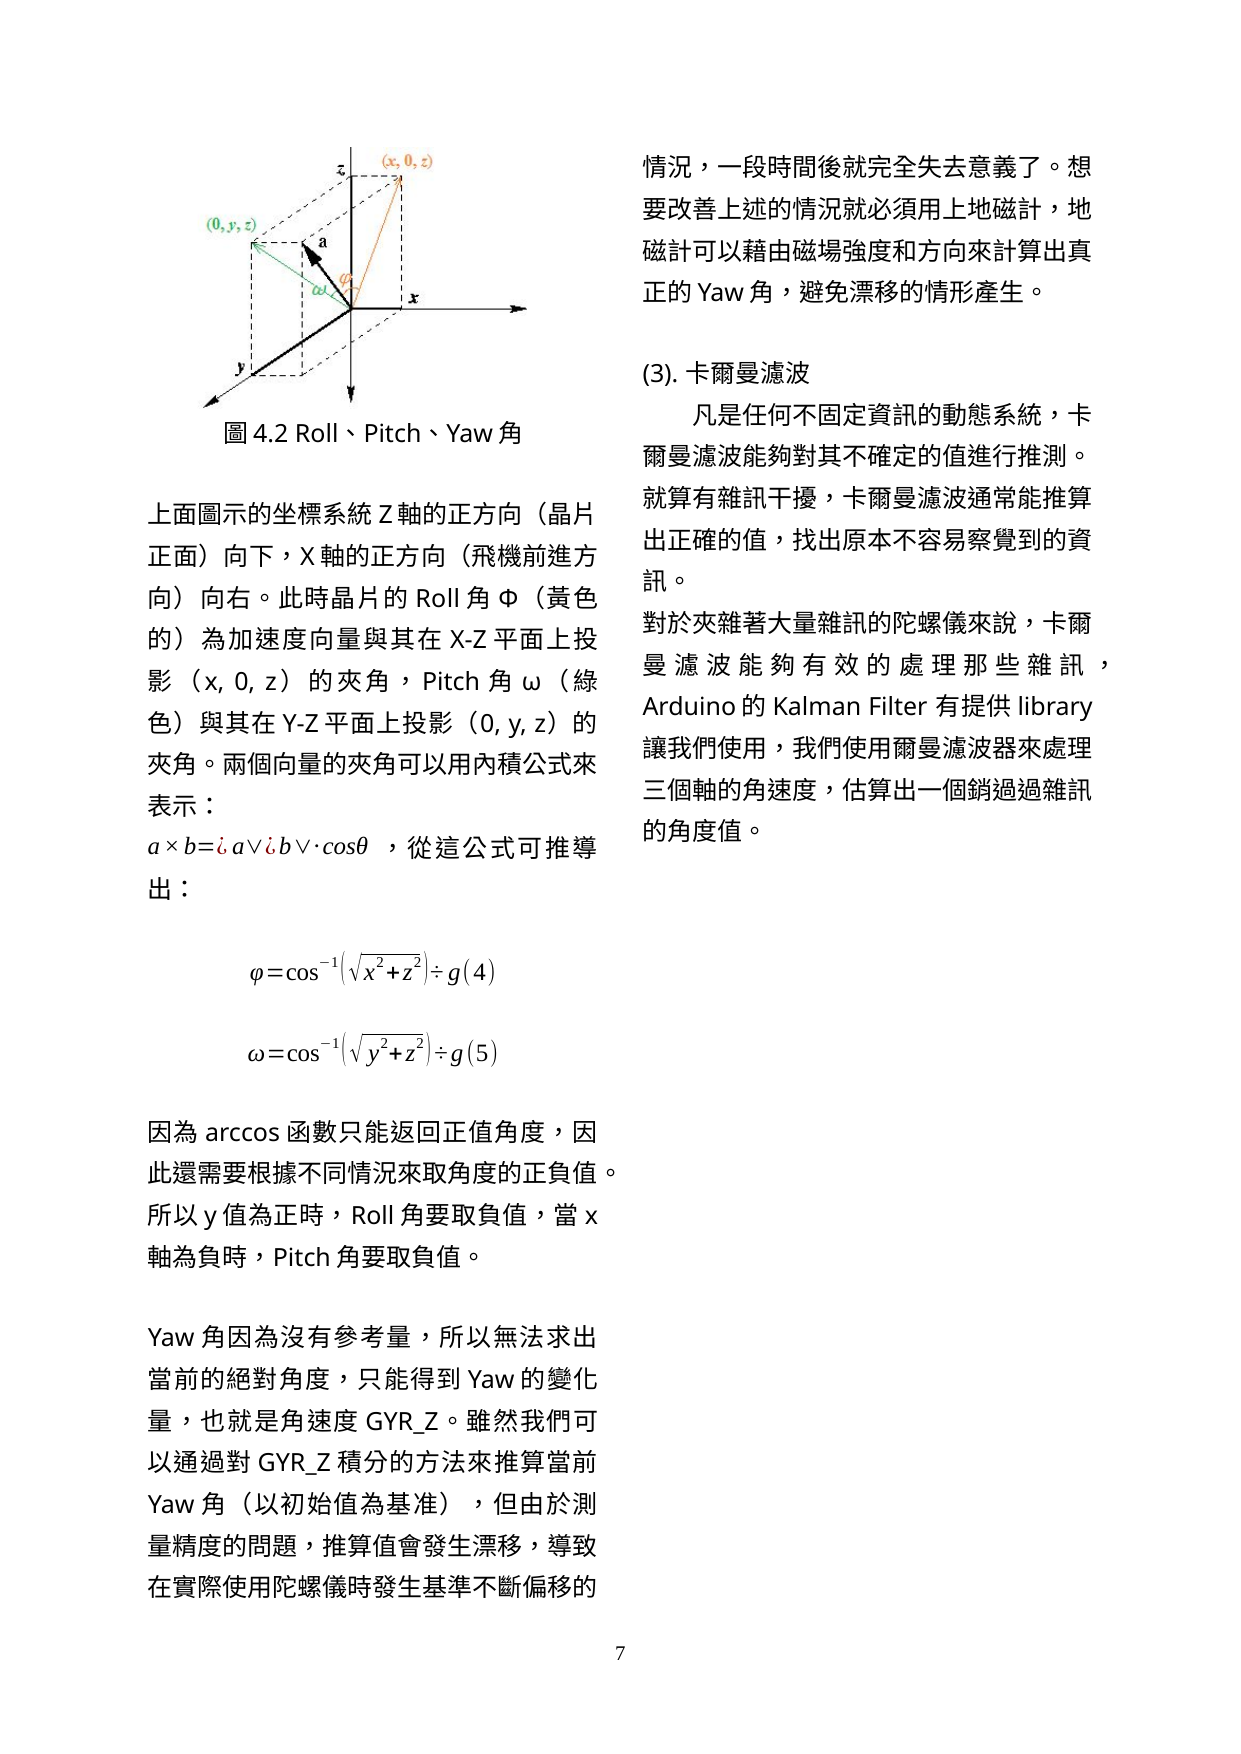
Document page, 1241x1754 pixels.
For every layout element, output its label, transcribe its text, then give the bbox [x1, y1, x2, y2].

text 因為arccos函數只能返回正值角度，因此還需要根據不同情況來取角度的正負值。所以y值為正時，Roll角要取負值，當x軸為負時，Pitch角要取負值。 [148, 1112, 598, 1273]
text (3). 卡爾曼濾波 [642, 353, 1092, 390]
picture [197, 147, 529, 410]
text 對於夾雜著大量雜訊的陀螺儀來說，卡爾曼濾波能夠有效的處理那些雜訊，Arduino的Kalman Filter 有提供library讓我們使用，我們使用爾曼濾波器來處理三個軸的角速度，估算出一個銷過過雜訊的角度值。 [642, 603, 1092, 848]
text Yaw角因為沒有參考量，所以無法求出當前的絕對角度，只能得到Yaw的變化量，也就是角速度GYR_Z。雖然我們可以通過對GYR_Z積分的方法來推算當前Yaw角（以初始值為基准），但由於測量精度的問題，推算值會發生漂移，導致在實際使用陀螺儀時發生基準不斷偏移的情況，一段時間後就完全失去意義了。想要改善上述的情況就必須用上地磁計，地磁計可以藉由磁場強度和方向來計算出真正的Yaw角，避免漂移的情形產生。 [642, 148, 1092, 309]
text 凡是任何不固定資訊的動態系統，卡爾曼濾波能夠對其不確定的值進行推測。就算有雜訊干擾，卡爾曼濾波通常能推算出正確的值，找出原本不容易察覺到的資訊。 [642, 395, 1092, 598]
text 上面圖示的坐標系統Z軸的正方向（晶片正面）向下，X軸的正方向（飛機前進方向）向右。此時晶片的Roll角Φ（黃色的）為加速度向量與其在X-Z平面上投影（x, 0, z）的夾角，Pitch角ω（綠色）與其在Y-Z平面上投影（0, y, z）的夾角。兩個向量的夾角可以用內積公式來表示： [148, 495, 598, 823]
text 圖4.2 Roll、Pitch、Yaw角 [148, 414, 598, 450]
text Yaw角因為沒有參考量，所以無法求出當前的絕對角度，只能得到Yaw的變化量，也就是角速度GYR_Z。雖然我們可以通過對GYR_Z積分的方法來推算當前Yaw角（以初始值為基准），但由於測量精度的問題，推算值會發生漂移，導致在實際使用陀螺儀時發生基準不斷偏移的情況，一段時間後就完全失去意義了。想要改善上述的情況就必須用上地磁計，地磁計可以藉由磁場強度和方向來計算出真正的Yaw角，避免漂移的情形產生。 [148, 1318, 598, 1604]
text ，從這公式可推導出： [148, 828, 598, 906]
